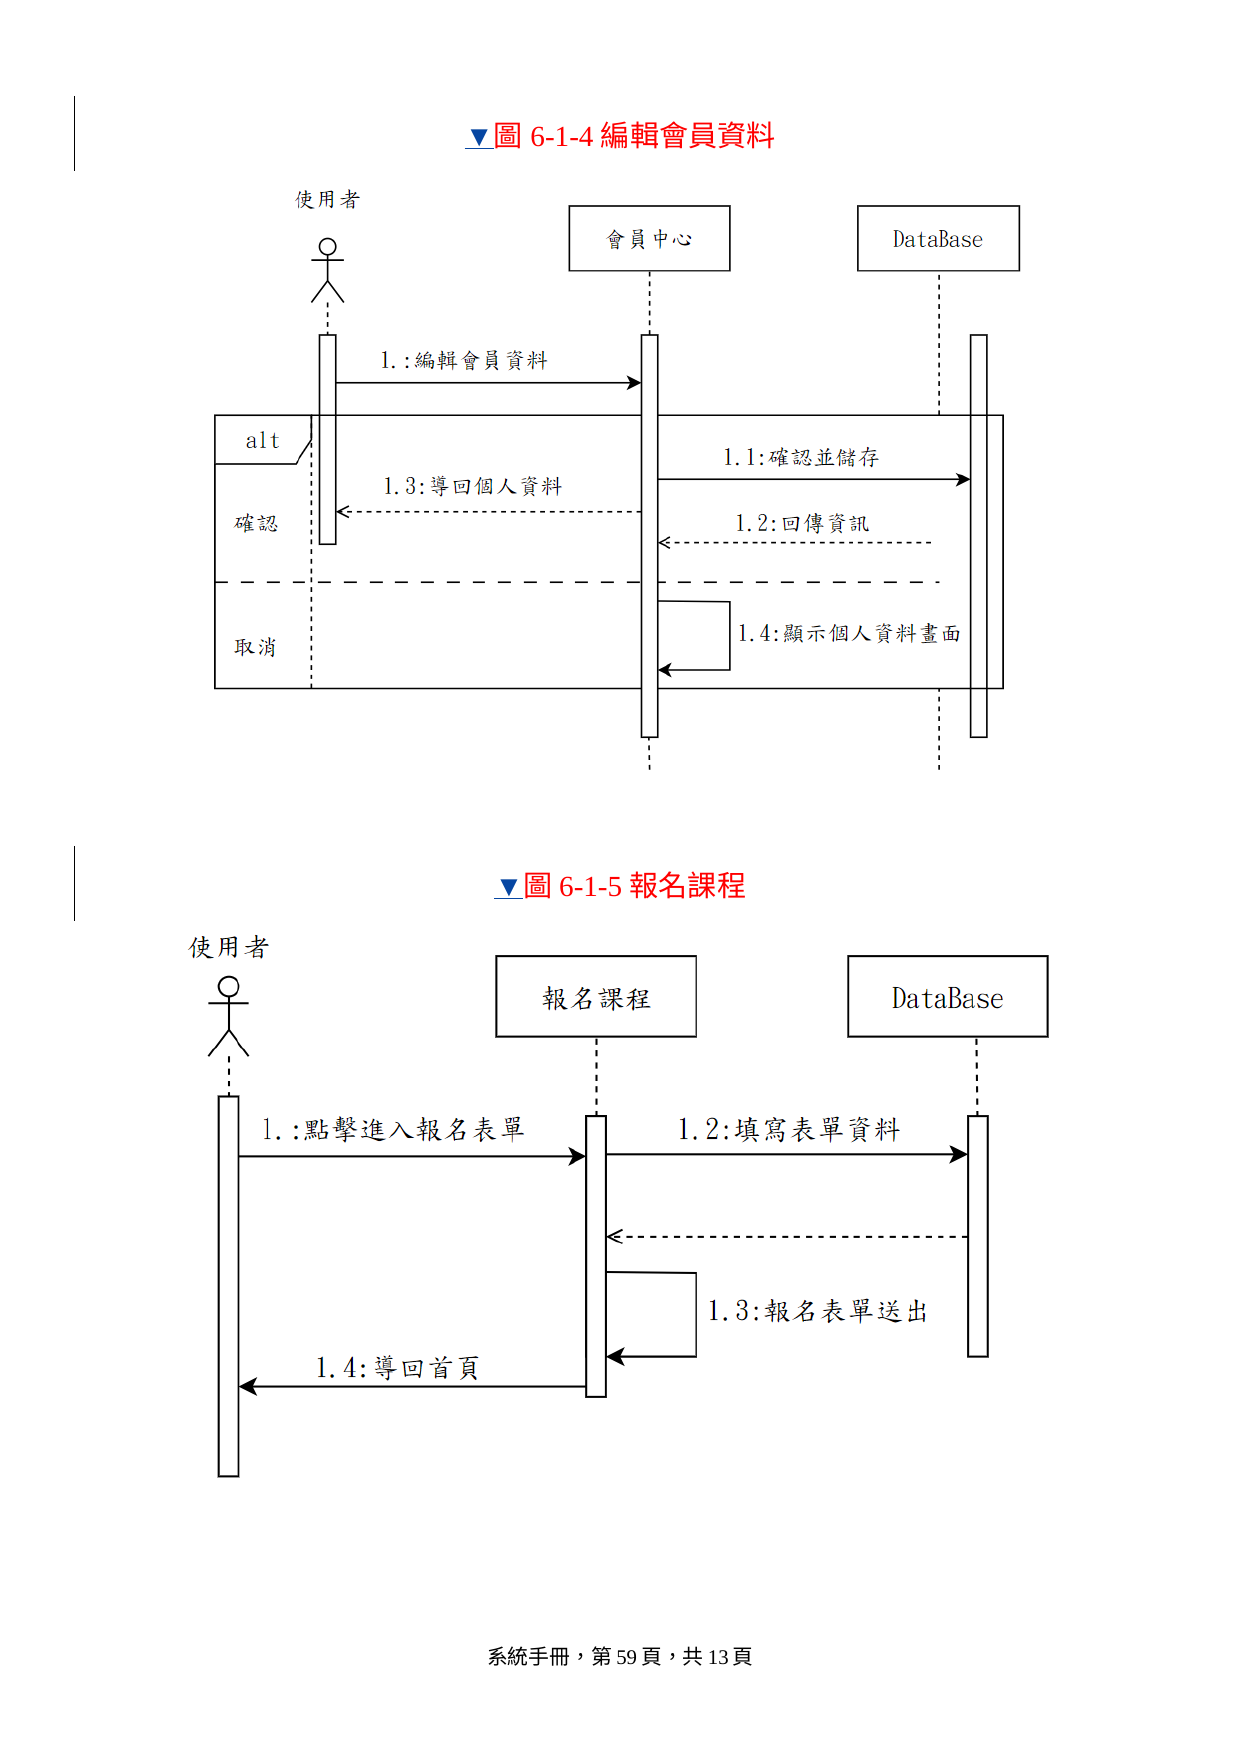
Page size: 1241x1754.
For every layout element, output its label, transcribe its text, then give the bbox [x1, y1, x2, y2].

picture [206, 170, 1035, 780]
picture [176, 920, 1064, 1500]
text 圖 6-1-4 編輯會員資料 [89, 96, 1152, 171]
text 圖 6-1-5 報名課程 [89, 846, 1152, 921]
